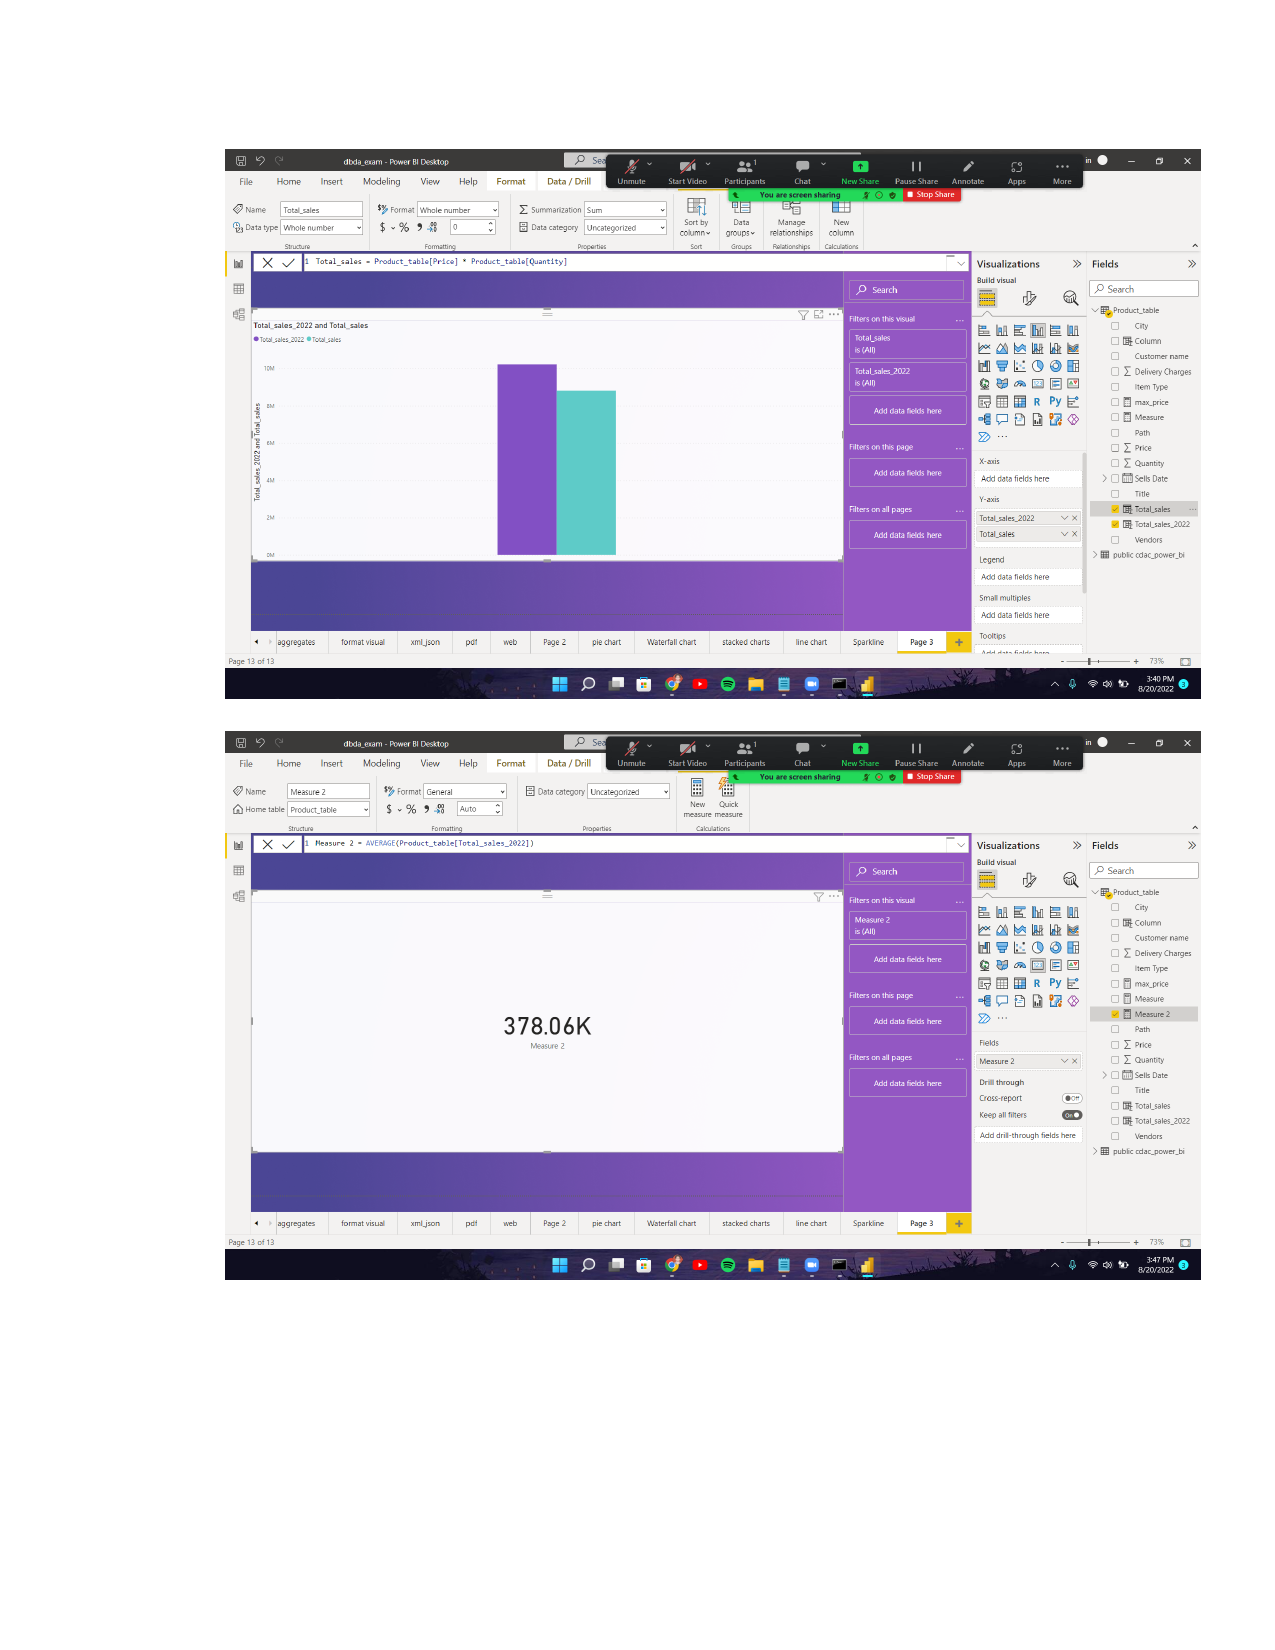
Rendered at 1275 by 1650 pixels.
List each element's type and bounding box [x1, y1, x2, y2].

picture [225, 149, 1201, 699]
picture [225, 731, 1201, 1280]
